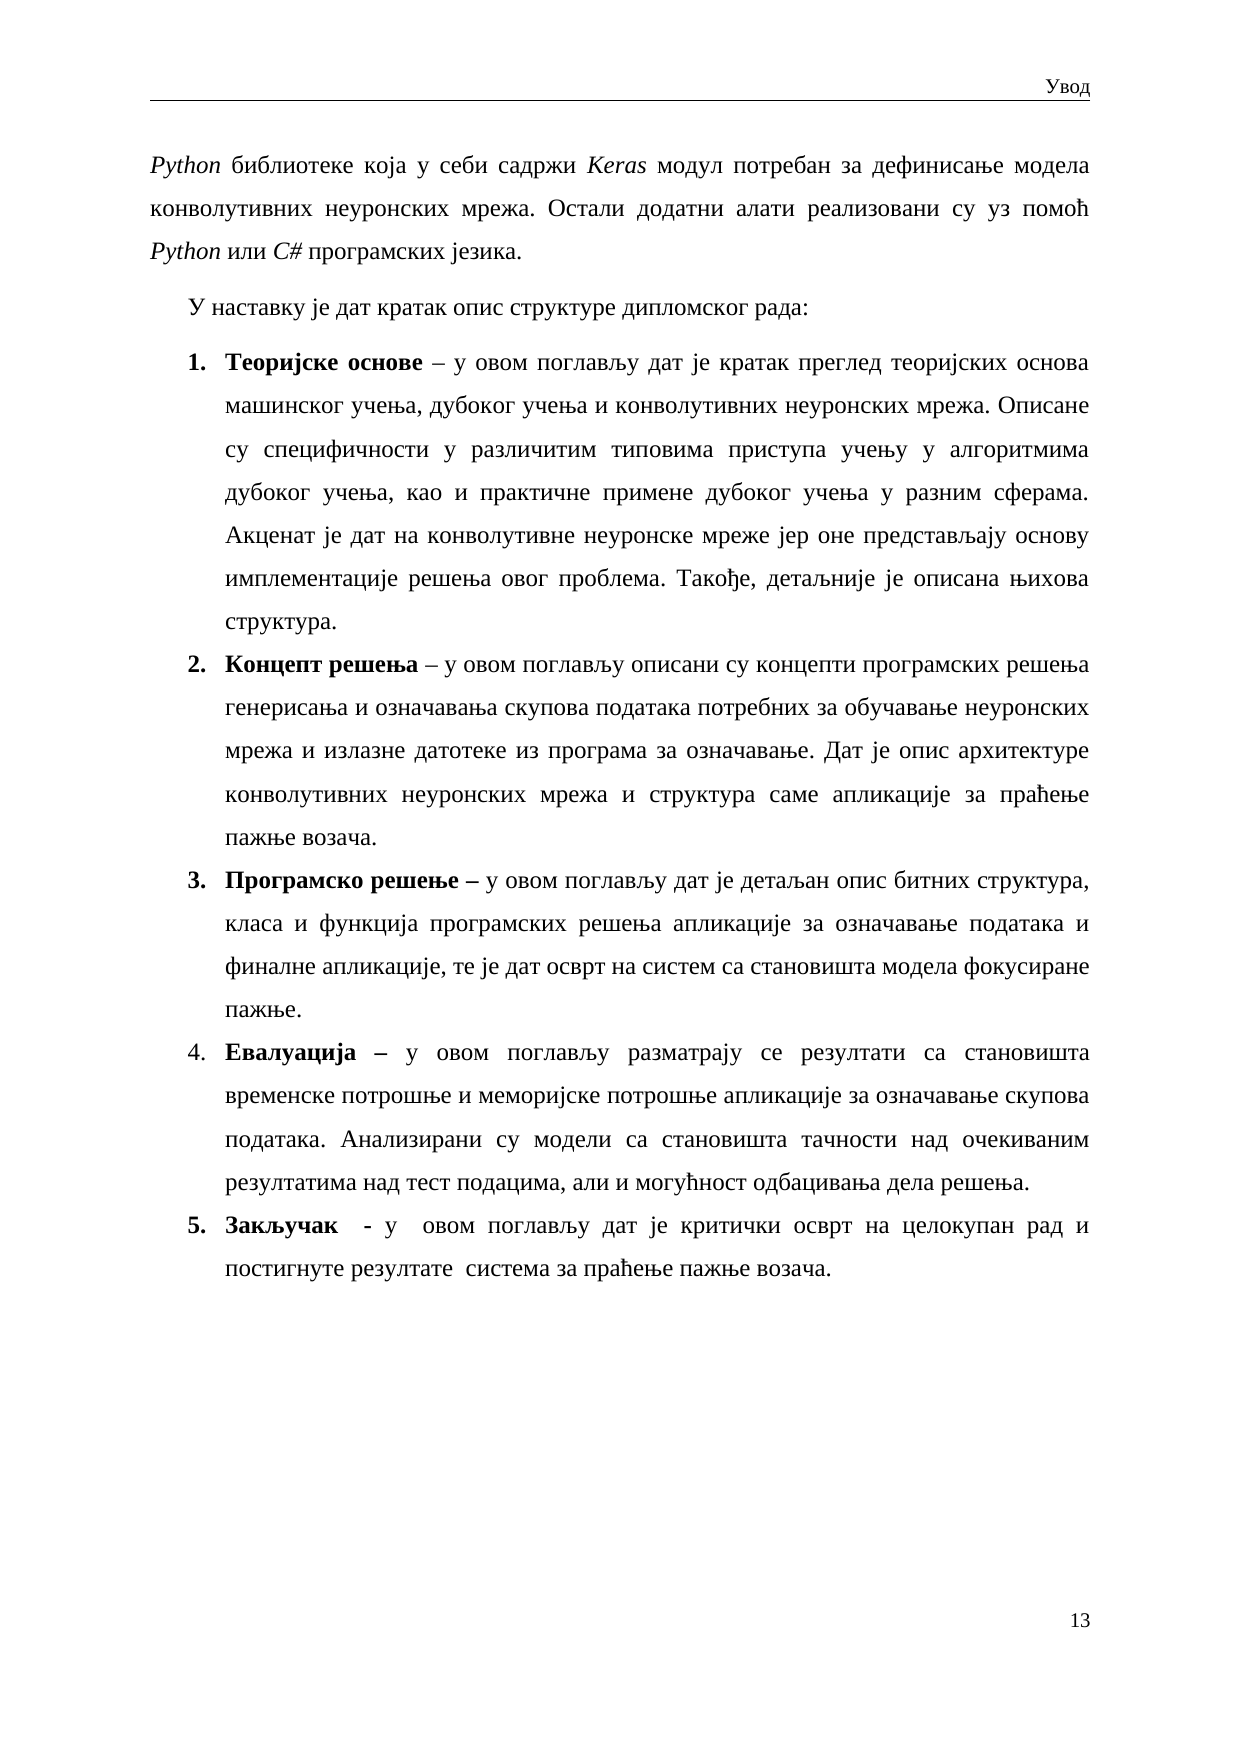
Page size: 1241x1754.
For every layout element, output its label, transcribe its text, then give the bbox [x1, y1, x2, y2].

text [150, 150, 1090, 265]
list Концепт решења – у овом поглављу описани су концепти програмских решења генерисања и означавања скупова података потребних за обучавање неуронских мрежа и излазне датотеке из програма за означавање. Дат је опис архитектуре конволутивних неуронских мрежа и структура саме апликације за праћење пажње возача. [187, 649, 1090, 851]
list Програмско решење – у овом поглављу дат је детаљан опис битних структура, класа и функција програмских решења апликације за означавање података и финалне апликације, те је дат осврт на систем са становишта модела фокусиране пажње. [187, 865, 1090, 1023]
text У наставку је дат кратак опис структуре дипломског рада: [150, 292, 1090, 321]
list Теоријске основе – у овом поглављу дат је кратак преглед теоријских основа машинског учења, дубоког учења и конволутивних неуронских мрежа. Описане су специфичности у различитим типовима приступа учењу у алгоритмима дубоког учења, као и практичне примене дубоког учења у разним сферама. Акценат је дат на конволутивне неуронске мреже јер оне представљају основу имплементације решења овог проблема. Такође, детаљније је описана њихова структура. [187, 347, 1090, 635]
list Закључак - у овом поглављу дат је критички осврт на целокупан рад и постигнуте резултате система за праћење пажње возача. [187, 1210, 1090, 1282]
list Евалуација – у овом поглављу разматрају се резултати са становишта временске потрошње и меморијске потрошње апликације за означавање скупова података. Анализирани су модели са становишта тачности над очекиваним резултатима над тест подацима, али и могућност одбацивања дела решења. [187, 1037, 1090, 1196]
